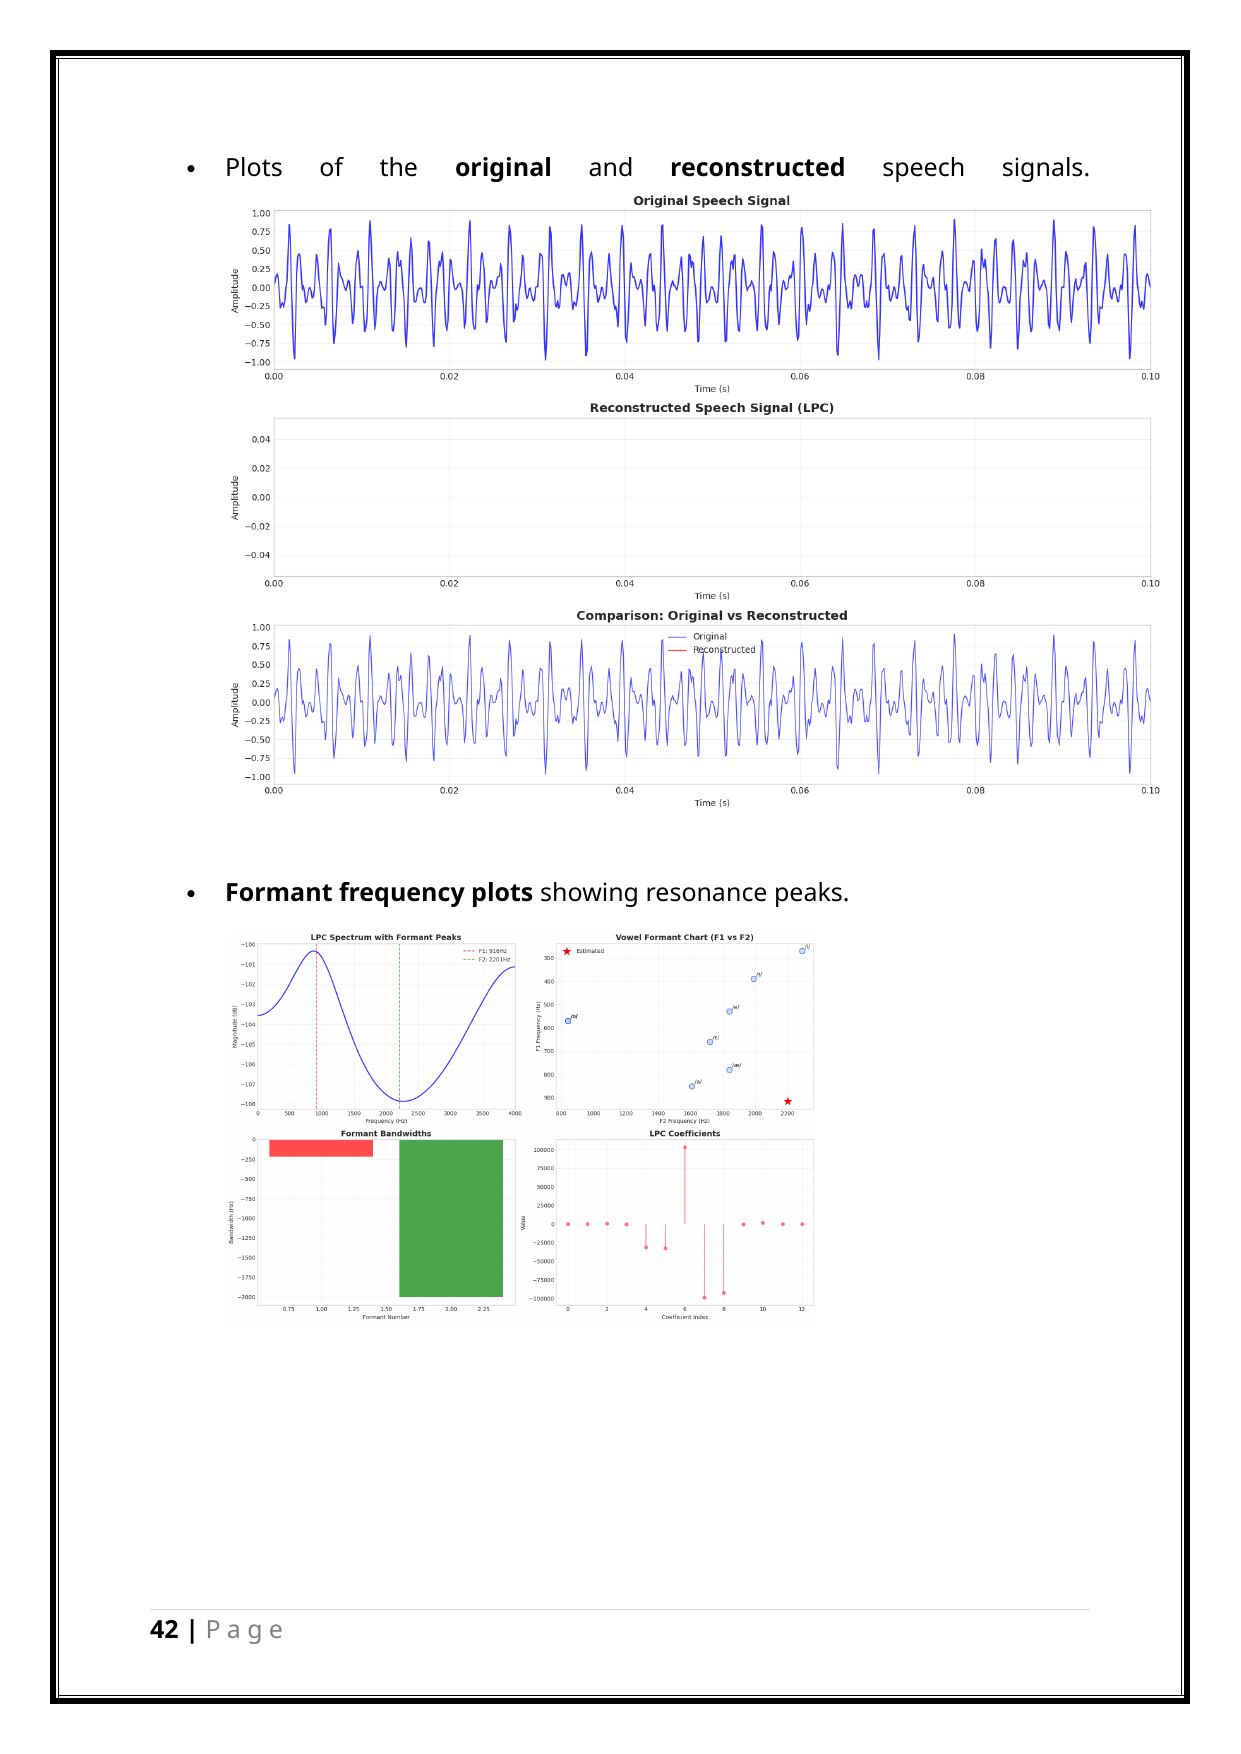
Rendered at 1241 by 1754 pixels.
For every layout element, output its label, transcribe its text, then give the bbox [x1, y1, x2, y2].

list Formant frequency plots showing resonance peaks. [187, 875, 1090, 909]
picture [225, 930, 817, 1324]
picture [225, 189, 1166, 814]
